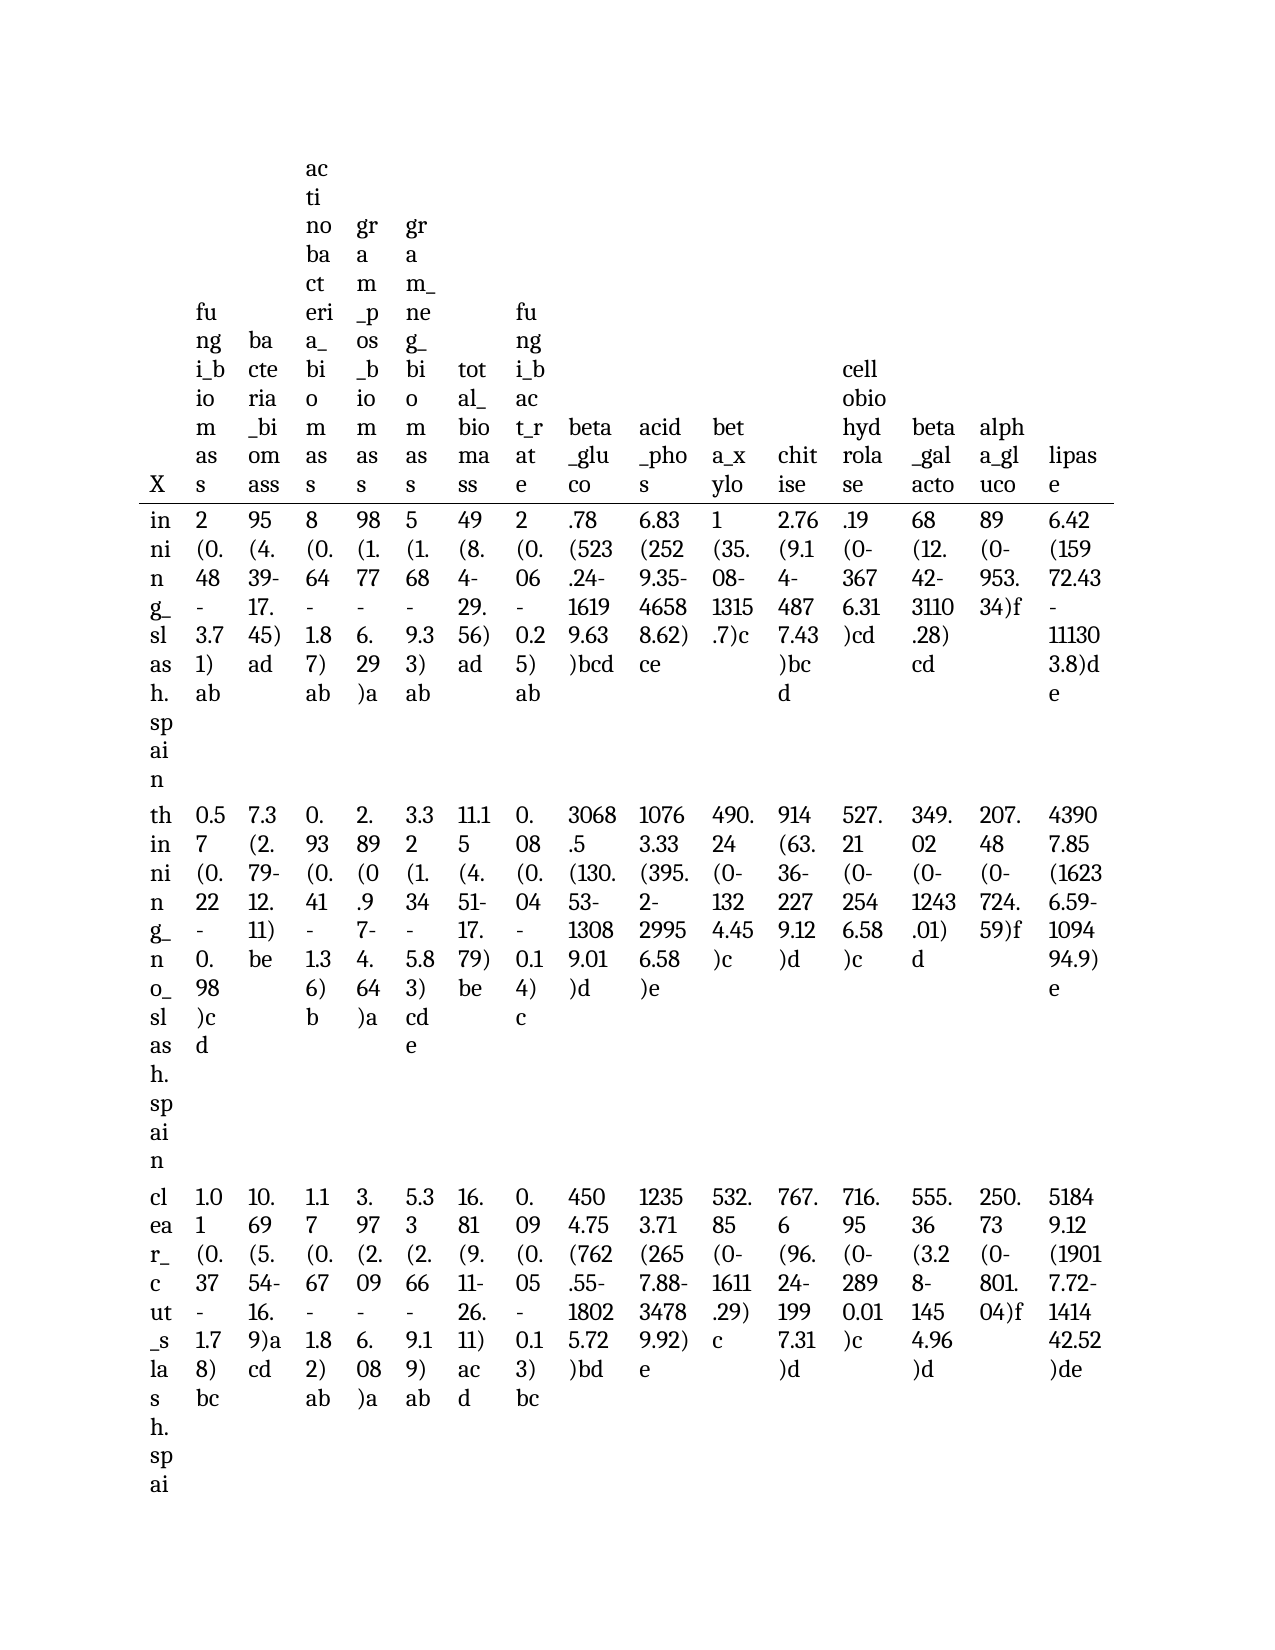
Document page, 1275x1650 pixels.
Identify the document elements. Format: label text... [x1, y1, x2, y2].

table_cell 914 (63.36-2279.12)d [767, 798, 831, 1179]
table_cell 15406.83 (2529.35-46588.62)ce [628, 504, 701, 797]
table_cell 5.45 (1.68-9.33)ab [394, 504, 447, 797]
table_cell clear_cut_slash.spain [139, 1179, 184, 1499]
table_cell 532.85 (0-1611.29)c [701, 1179, 767, 1499]
table_cell 207.48 (0-724.59)f [968, 798, 1037, 1179]
table_cell 16.81 (9.11-26.11)acd [447, 1179, 504, 1499]
table_header cellobiohydrolase [831, 150, 900, 502]
table_cell 1362.76 (9.14-4877.43)bcd [767, 504, 831, 797]
table_cell 0.08 (0.04-0.14)c [504, 798, 557, 1179]
table_header actinobacteria_biomass [294, 150, 345, 502]
table_header lipase [1038, 150, 1114, 502]
table_cell 315.89 (0-953.34)f [968, 504, 1037, 797]
table_cell 10763.33 (395.2-29956.58)e [628, 798, 701, 1179]
table_cell 51849.12 (19017.72-141442.52)de [1038, 1179, 1114, 1499]
table_header alpha_gluco [968, 150, 1037, 502]
table_cell 0.57 (0.22-0.98)cd [184, 798, 237, 1179]
table_header fungi_biomass [184, 150, 237, 502]
table_header chitise [767, 150, 831, 502]
table_cell 43907.85 (16236.59-109494.9)e [1038, 798, 1114, 1179]
table_cell 3.98 (1.77-6.29)a [345, 504, 394, 797]
table_cell 555.36 (3.28-1454.96)d [900, 1179, 968, 1499]
table_cell 54486.42 (15972.43-111303.8)de [1038, 504, 1114, 797]
table_header gram_pos_biomass [345, 150, 394, 502]
table_header bacteria_biomass [237, 150, 294, 502]
table_header total_biomass [447, 150, 504, 502]
table_cell 1.28 (0.64-1.87)ab [294, 504, 345, 797]
table_cell 12353.71 (2657.88-34789.92)e [628, 1179, 701, 1499]
table_cell 0.12 (0.06-0.25)ab [504, 504, 557, 797]
table_header acid_phos [628, 150, 701, 502]
table_cell 349.02 (0-1243.01)d [900, 798, 968, 1179]
table_cell thinning_no_slash.spain [139, 798, 184, 1179]
table_cell 816.68 (12.42-3110.28)cd [900, 504, 968, 797]
table_header beta_gluco [557, 150, 628, 502]
table_cell 3068.5 (130.53-13089.01)d [557, 798, 628, 1179]
table_cell thinning_slash.spain [139, 504, 184, 797]
table_cell 5474.78 (523.24-16199.63)bcd [557, 504, 628, 797]
table_cell 0.93 (0.41-1.36)b [294, 798, 345, 1179]
table_cell 250.73 (0-801.04)f [968, 1179, 1037, 1499]
table_cell 527.21 (0-2546.58)c [831, 798, 900, 1179]
table_cell 767.6 (96.24-1997.31)d [767, 1179, 831, 1499]
table_cell 3.32 (1.34-5.83)cde [394, 798, 447, 1179]
table_header X [139, 150, 184, 502]
table_header gram_neg_biomass [394, 150, 447, 502]
table_cell 4504.75 (762.55-18025.72)bd [557, 1179, 628, 1499]
table_cell 1.17 (0.67-1.82)ab [294, 1179, 345, 1499]
table_header fungi_bact_rate [504, 150, 557, 502]
table_header beta_xylo [701, 150, 767, 502]
table_cell 0.09 (0.05-0.13)bc [504, 1179, 557, 1499]
table_cell 5.33 (2.66-9.19)ab [394, 1179, 447, 1499]
table_cell 1.32 (0.48-3.71)ab [184, 504, 237, 797]
table_cell 2.89 (0.97-4.64)a [345, 798, 394, 1179]
table_cell 7.3 (2.79-12.11)be [237, 798, 294, 1179]
table_header beta_galacto [900, 150, 968, 502]
table_cell 1.01 (0.37-1.78)bc [184, 1179, 237, 1499]
table_cell 490.24 (0-1324.45)c [701, 798, 767, 1179]
table_cell 621.1 (35.08-1315.7)c [701, 504, 767, 797]
table_cell 17.49 (8.4-29.56)ad [447, 504, 504, 797]
table_cell 11.15 (4.51-17.79)be [447, 798, 504, 1179]
table_cell 10.95 (4.39-17.45)ad [237, 504, 294, 797]
table_cell 10.69 (5.54-16.9)acd [237, 1179, 294, 1499]
table_cell 3.97 (2.09-6.08)a [345, 1179, 394, 1499]
table_cell 716.95 (0-2890.01)c [831, 1179, 900, 1499]
table_cell 1237.19 (0-3676.31)cd [831, 504, 900, 797]
